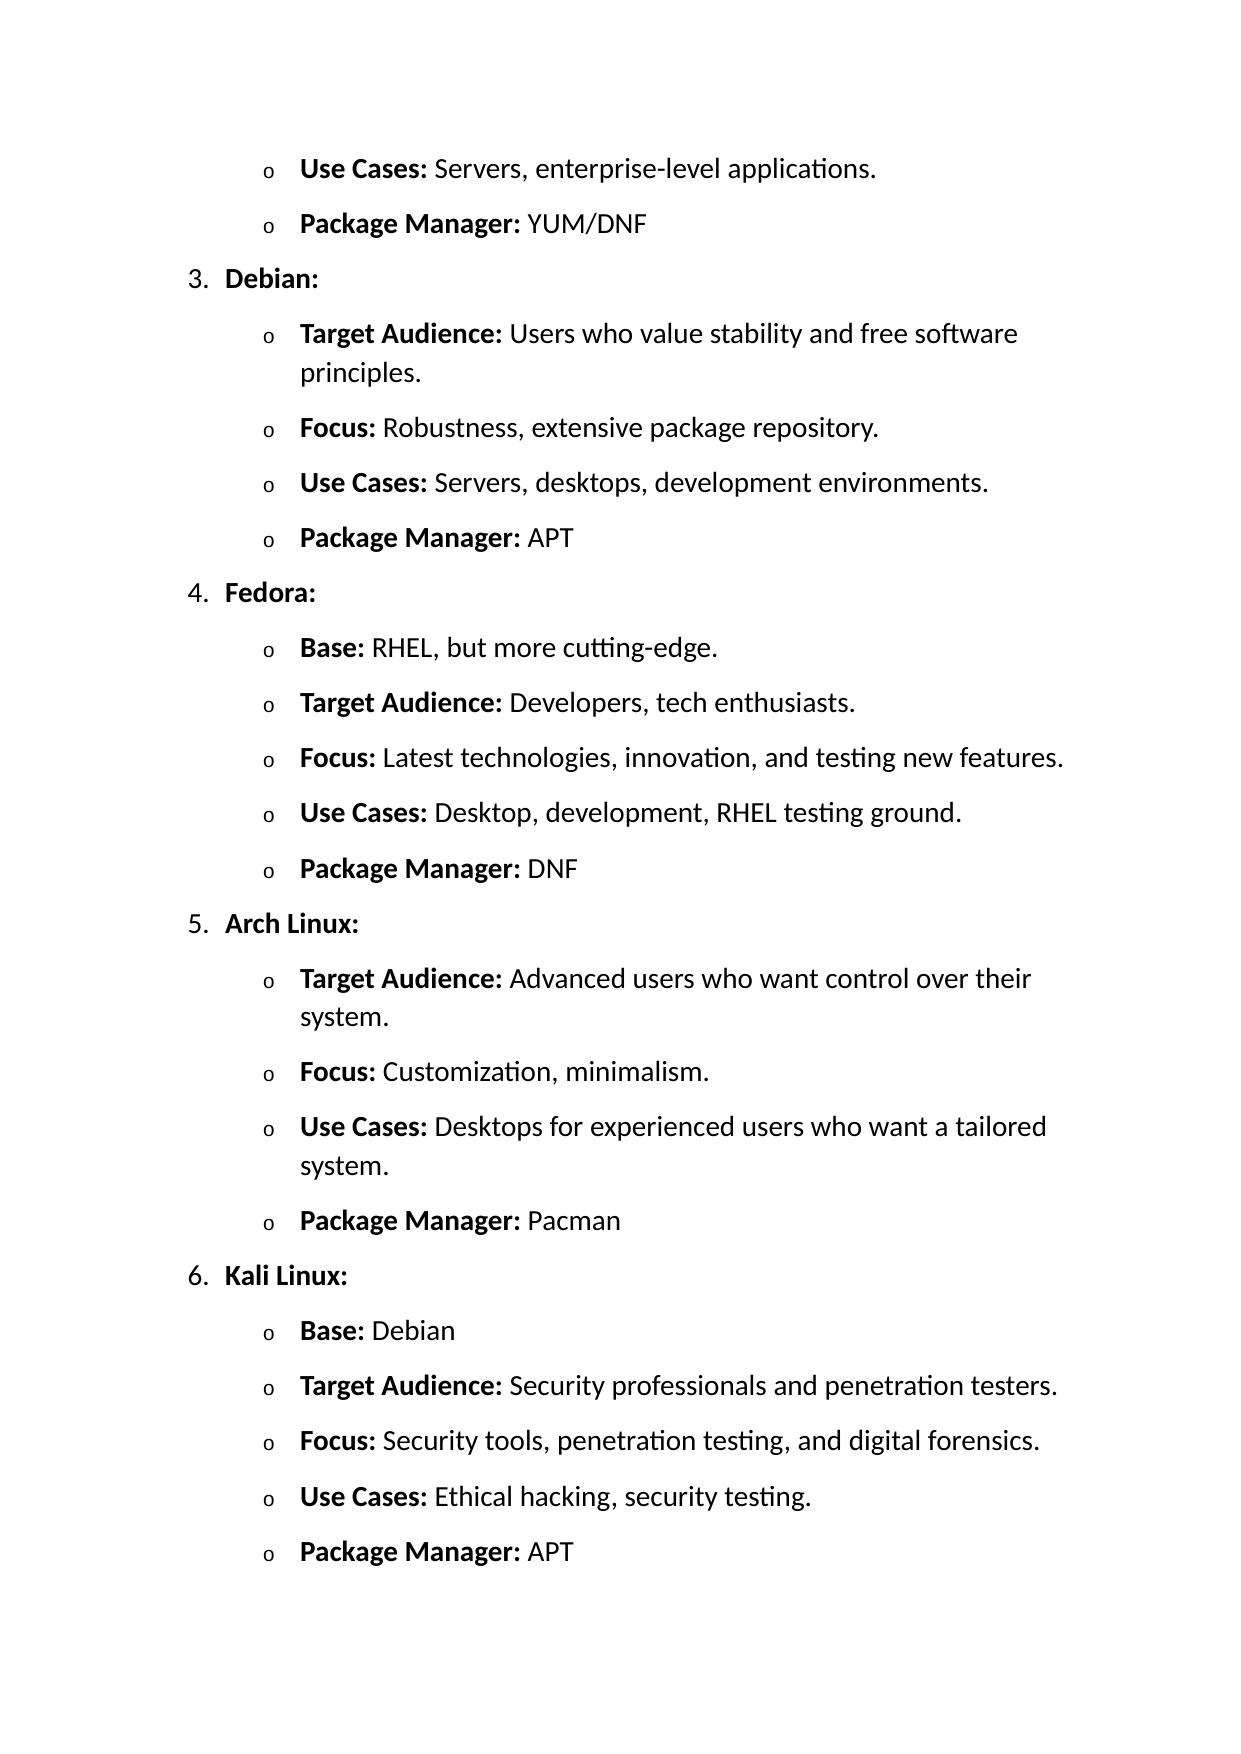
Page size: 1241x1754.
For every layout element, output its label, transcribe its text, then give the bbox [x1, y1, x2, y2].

list Base: RHEL, but more cutting-edge. [262, 629, 1090, 665]
list Use Cases: Servers, enterprise-level applications. [262, 150, 1090, 186]
list Focus: Latest technologies, innovation, and testing new features. [262, 739, 1090, 775]
list Focus: Robustness, extensive package repository. [262, 409, 1090, 444]
list Target Audience: Advanced users who want control over their system. [262, 960, 1090, 1034]
list Kali Linux: [187, 1257, 1090, 1293]
list Package Manager: DNF [262, 850, 1090, 885]
list Use Cases: Servers, desktops, development environments. [262, 464, 1090, 499]
list Use Cases: Desktops for experienced users who want a tailored system. [262, 1108, 1090, 1183]
list Package Manager: Pacman [262, 1202, 1090, 1238]
list Target Audience: Security professionals and penetration testers. [262, 1367, 1090, 1403]
list Target Audience: Developers, tech enthusiasts. [262, 684, 1090, 720]
list Use Cases: Desktop, development, RHEL testing ground. [262, 794, 1090, 830]
list Base: Debian [262, 1312, 1090, 1348]
list Package Manager: APT [262, 1533, 1090, 1568]
list Package Manager: YUM/DNF [262, 205, 1090, 241]
list Arch Linux: [187, 905, 1090, 940]
list Target Audience: Users who value stability and free software principles. [262, 315, 1090, 389]
list Focus: Customization, minimalism. [262, 1053, 1090, 1089]
list Debian: [187, 260, 1090, 296]
list Package Manager: APT [262, 519, 1090, 555]
list Fedora: [187, 574, 1090, 610]
list Use Cases: Ethical hacking, security testing. [262, 1478, 1090, 1513]
list Focus: Security tools, penetration testing, and digital forensics. [262, 1422, 1090, 1458]
